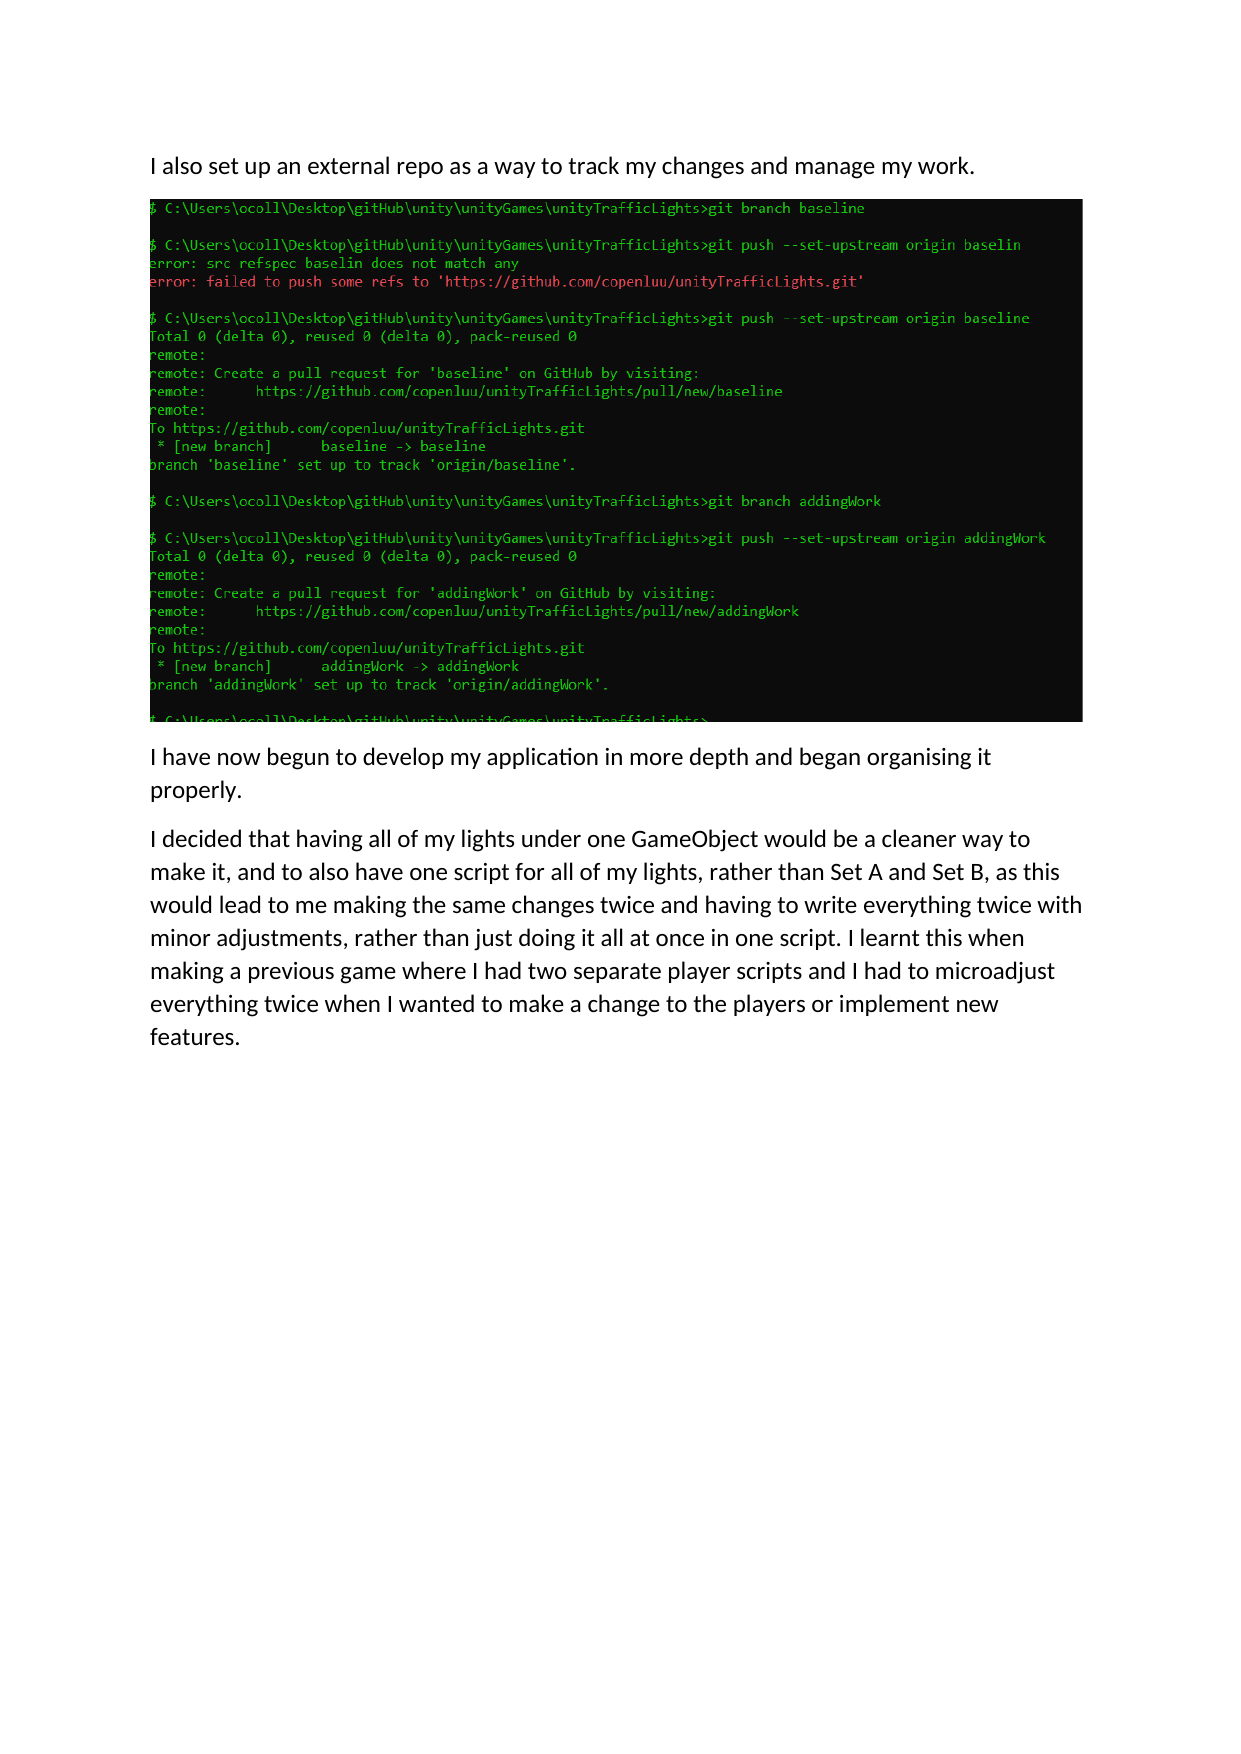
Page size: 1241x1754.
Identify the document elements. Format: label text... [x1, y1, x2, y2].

text I also set up an external repo as a way to track my changes and manage my work. [150, 150, 1090, 181]
picture [150, 199, 1083, 722]
text I have now begun to develop my application in more depth and began organising it properly. [150, 741, 1090, 804]
text I decided that having all of my lights under one GameObject would be a cleaner way to make it, and to also have one script for all of my lights, rather than Set A and Set B, as this would lead to me making the same changes twice and having to write everything twice with minor adjustments, rather than just doing it all at once in one script. I learnt this when making a previous game where I had two separate player scripts and I had to microadjust everything twice when I wanted to make a change to the players or implement new features. [150, 823, 1090, 1051]
